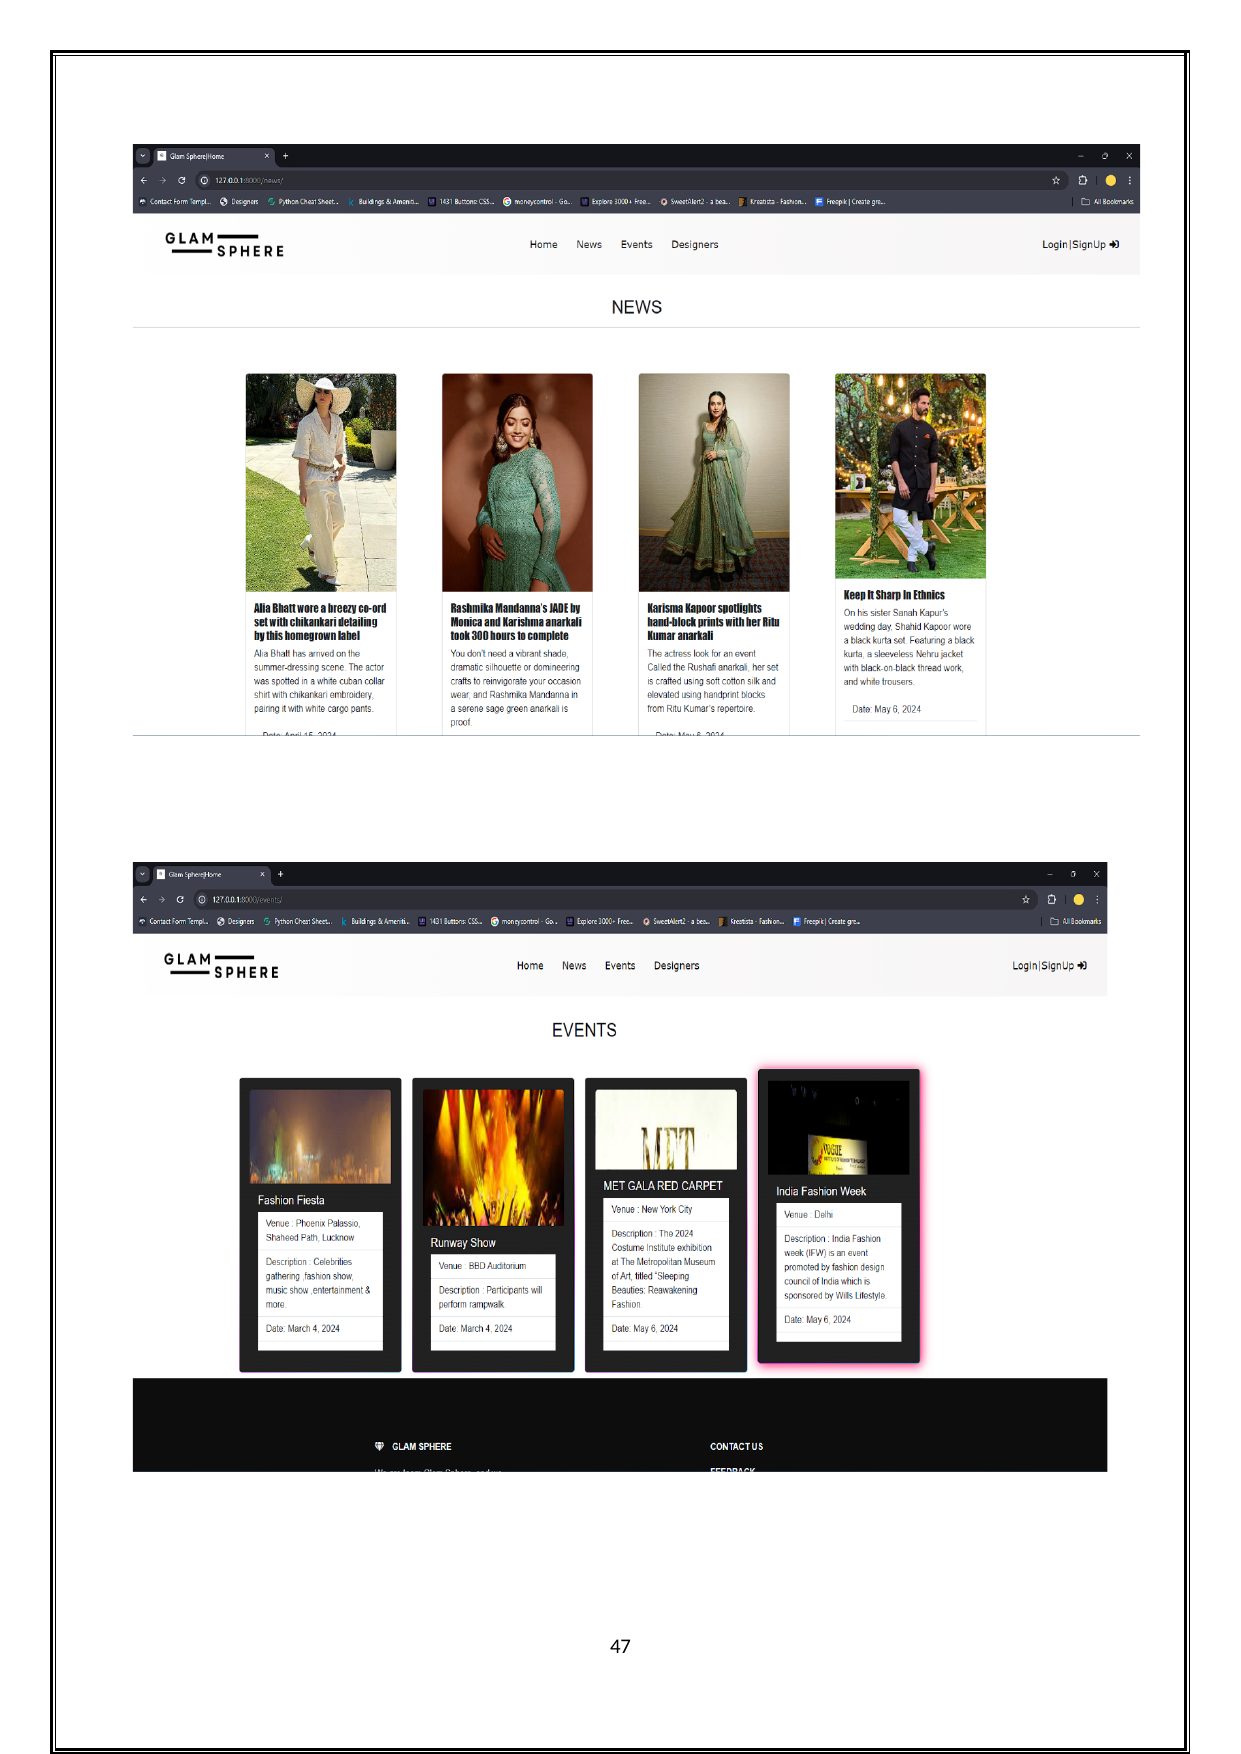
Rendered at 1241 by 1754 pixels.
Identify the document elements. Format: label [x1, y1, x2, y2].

picture [132, 862, 1108, 1472]
picture [132, 144, 1141, 736]
